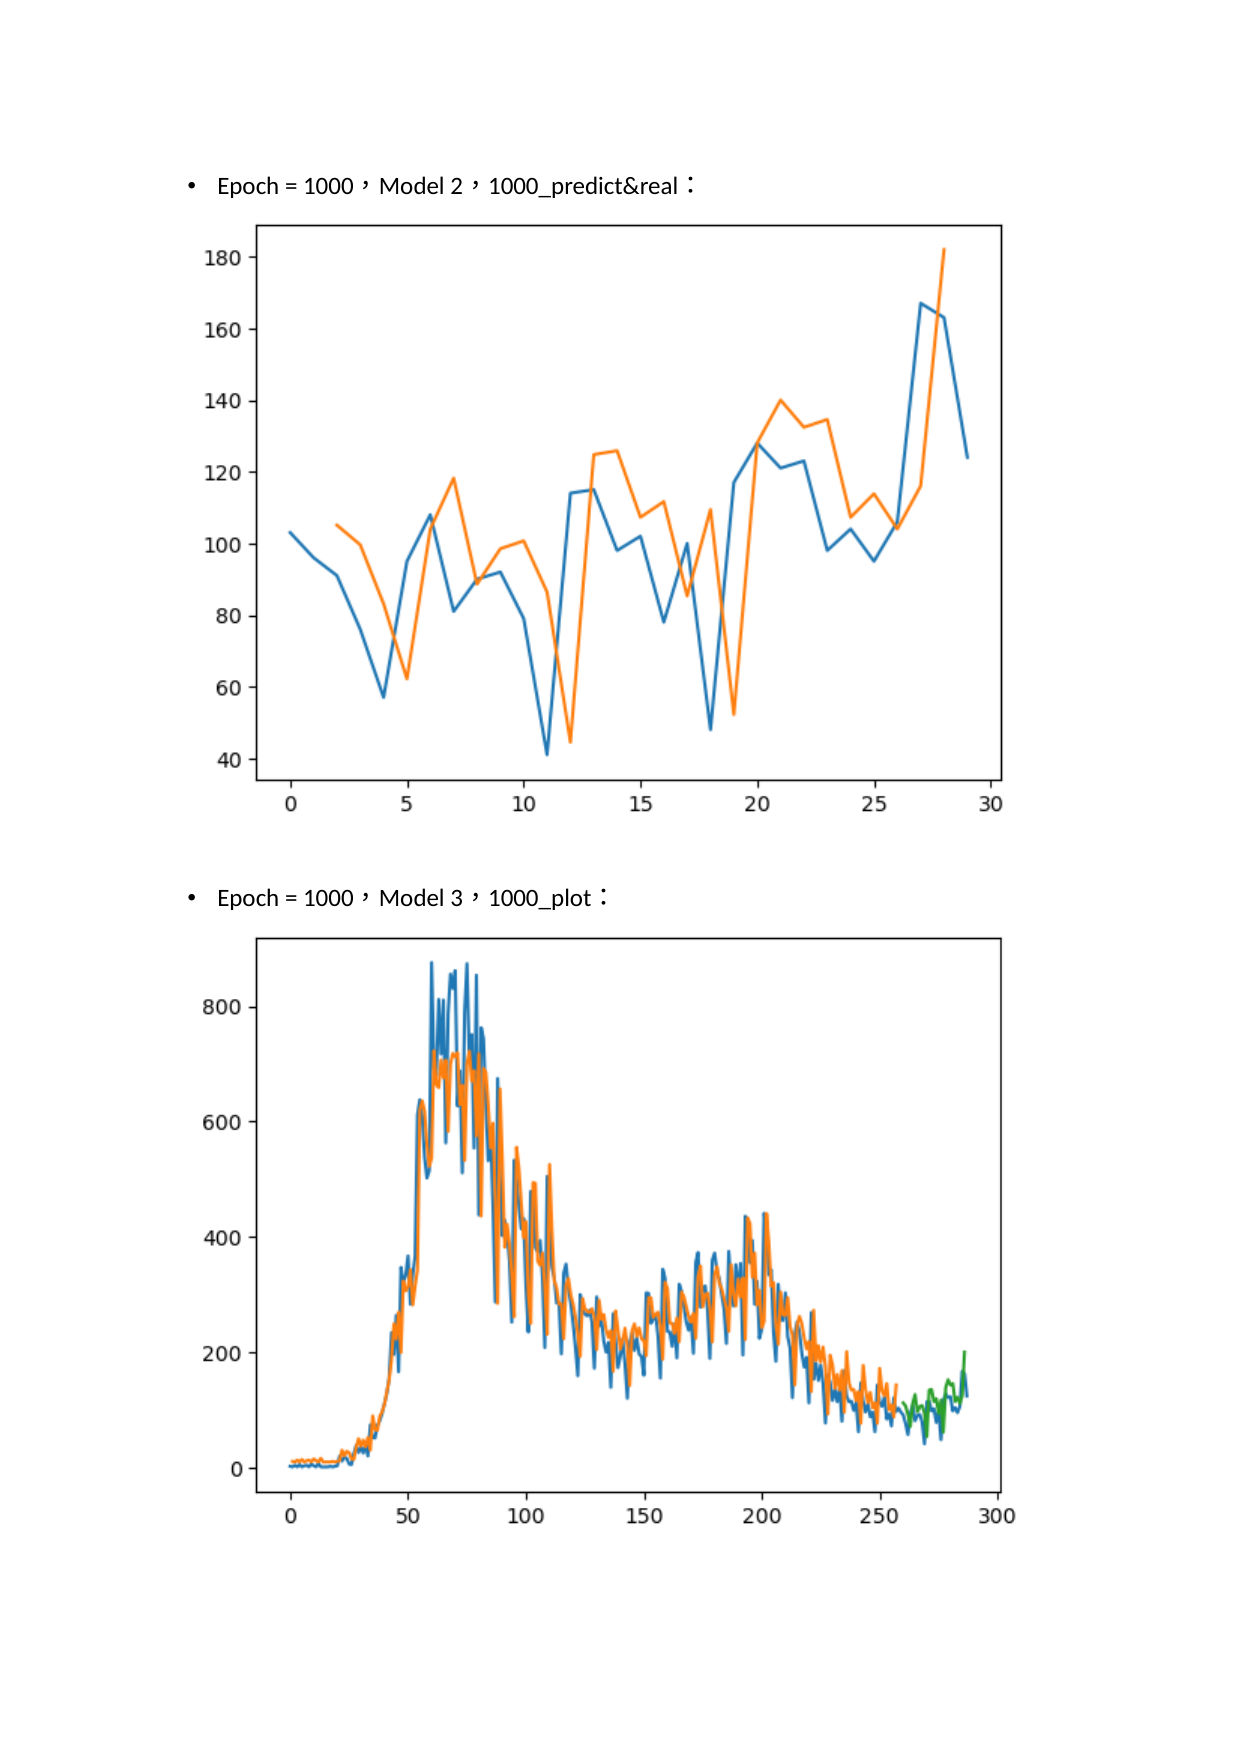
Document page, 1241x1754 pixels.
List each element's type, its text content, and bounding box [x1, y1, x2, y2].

picture [187, 211, 1019, 831]
list Epoch = 1000，Model 3，1000_plot： [187, 877, 1053, 914]
list Epoch = 1000，Model 2，1000_predict&real： [187, 164, 1053, 202]
picture [187, 923, 1032, 1543]
